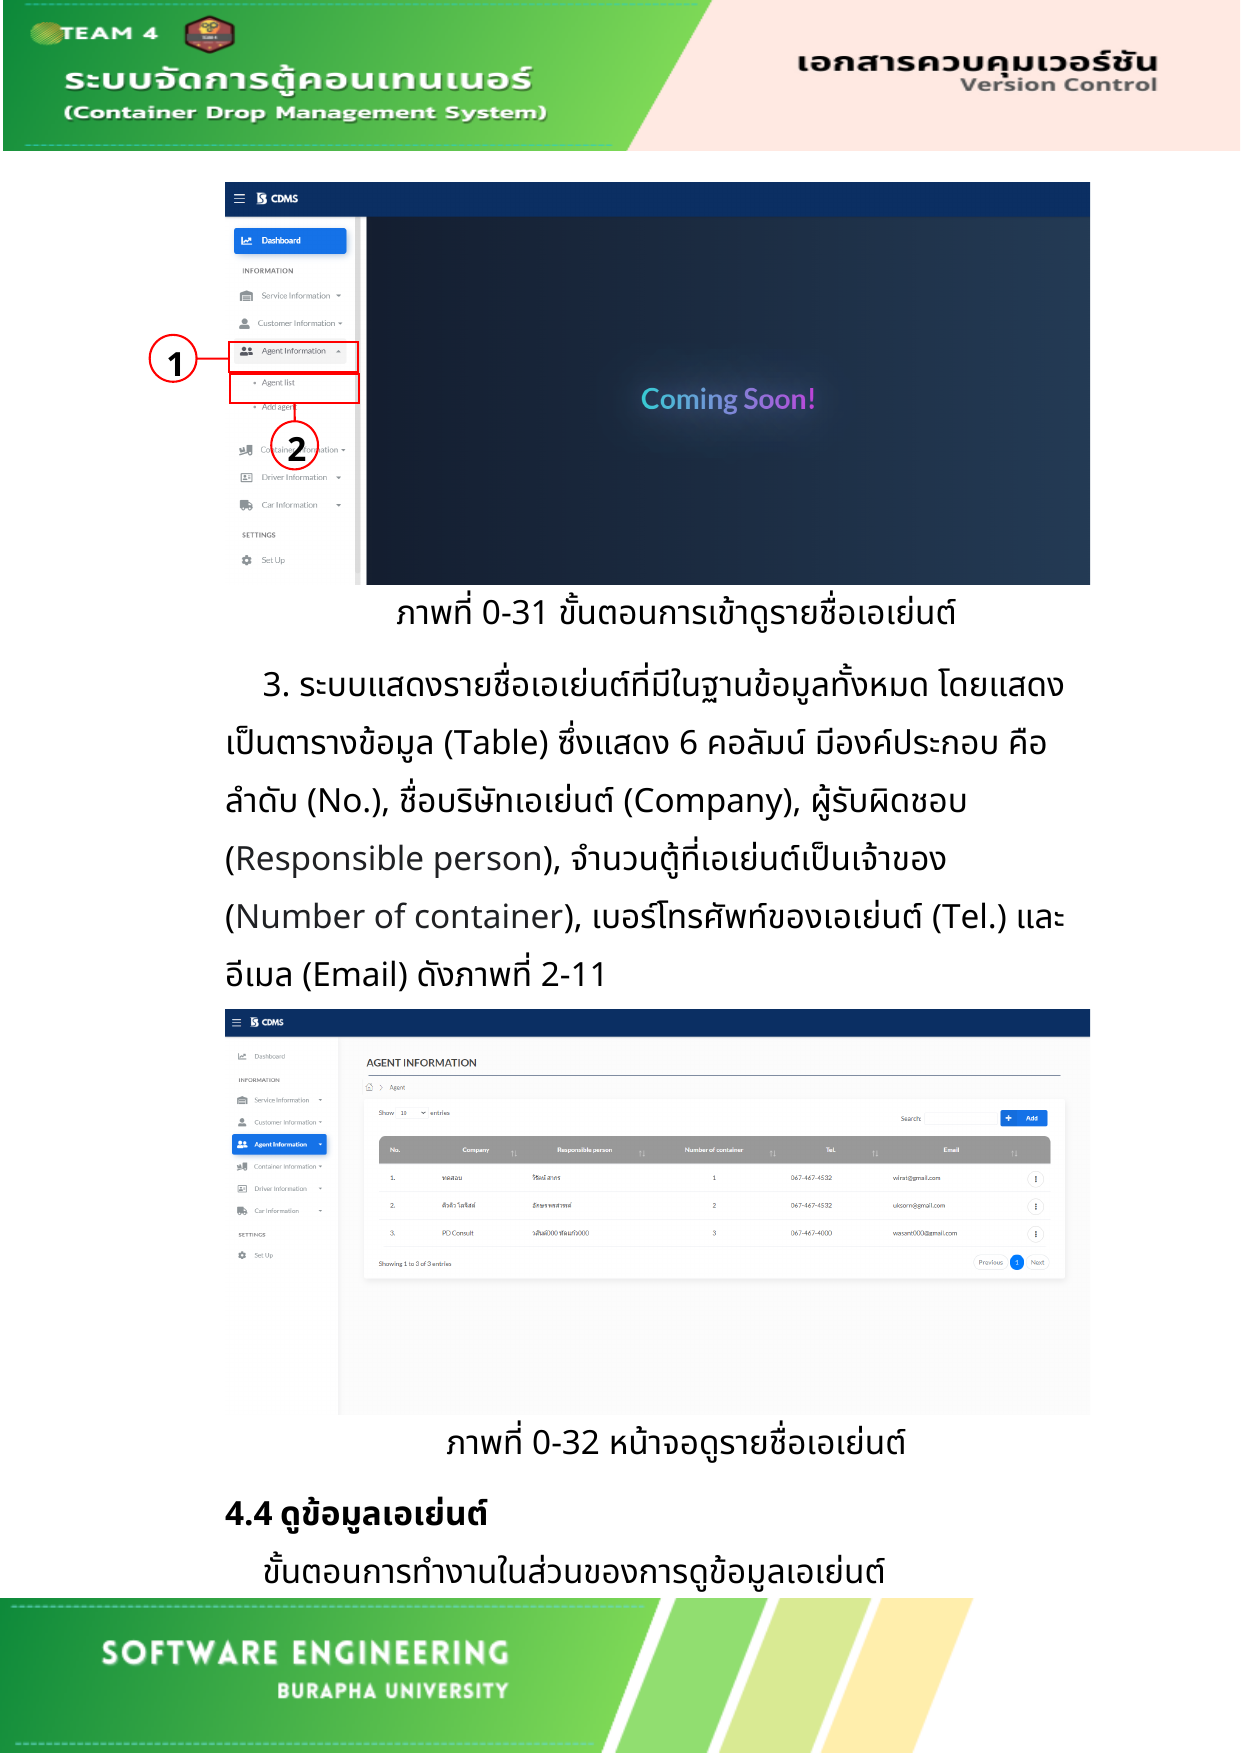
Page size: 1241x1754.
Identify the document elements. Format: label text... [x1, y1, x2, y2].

text 3. ระบบแสดงรายชื่อเอเย่นต์ที่มีในฐานข้อมูลทั้งหมด โดยแสดงเป็นตารางข้อมูล (Table) ซึ่งแสดง 6 คอลัมน์ มีองค์ประกอบ คือ ลำดับ (No.), ชื่อบริษัทเอเย่นต์ (Company), ผู้รับผิดชอบ (Responsible person), จำนวนตู้ที่เอเย่นต์เป็นเจ้าของ (Number of container), เบอร์โทรศัพท์ของเอเย่นต์ (Tel.) และอีเมล (Email) ดังภาพที่ 2-11 [225, 660, 1090, 1002]
text ขั้นตอนการทำงานในส่วนของการดูข้อมูลเอเย่นต์ [225, 1548, 1090, 1599]
picture [225, 1009, 1091, 1415]
picture [230, 343, 357, 371]
picture [3, 0, 1241, 151]
picture [231, 375, 358, 402]
subtitle 4.4 ดูข้อมูลเอเย่นต์ [225, 1490, 1090, 1541]
picture [225, 182, 1091, 585]
picture [273, 423, 316, 468]
picture [0, 1598, 1238, 1753]
